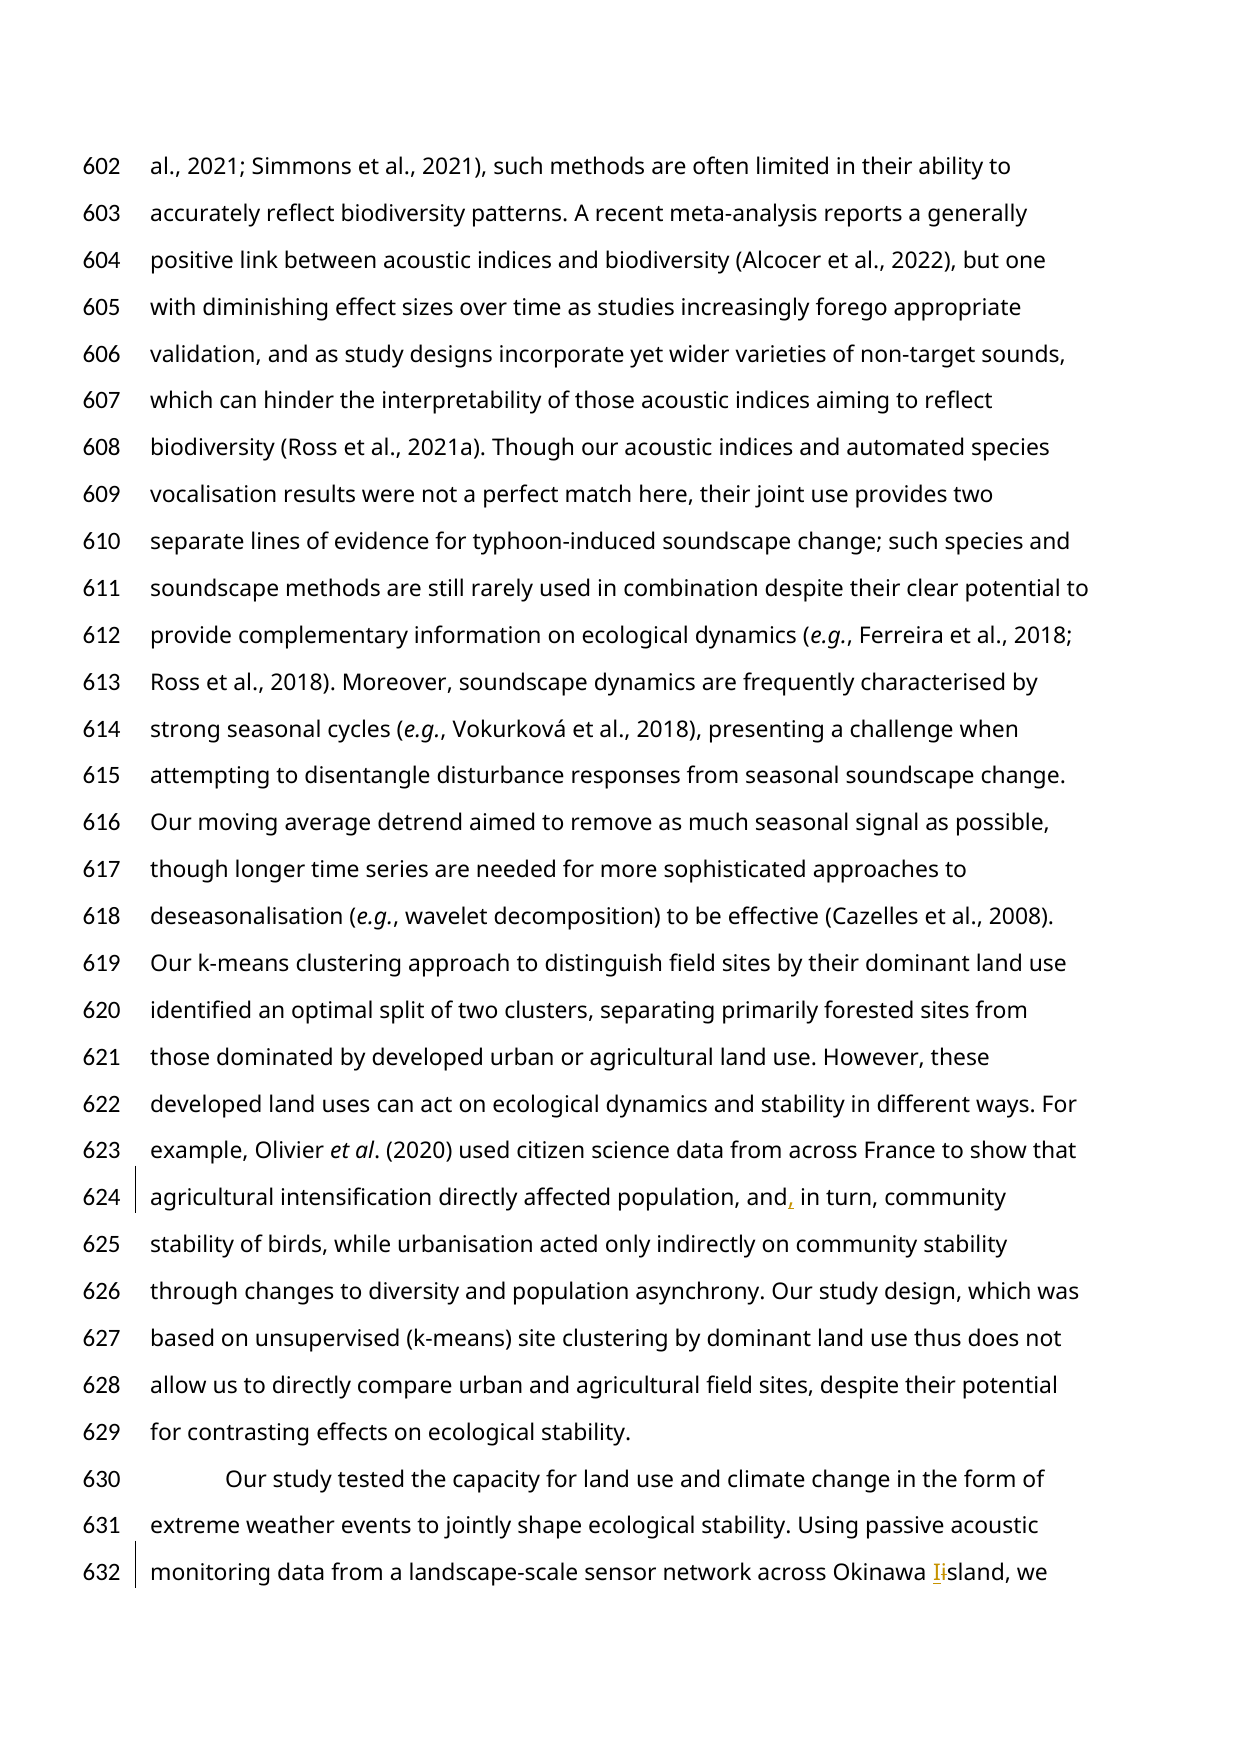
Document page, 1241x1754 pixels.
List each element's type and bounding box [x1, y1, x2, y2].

text [150, 150, 1090, 1447]
text [150, 1462, 1090, 1587]
